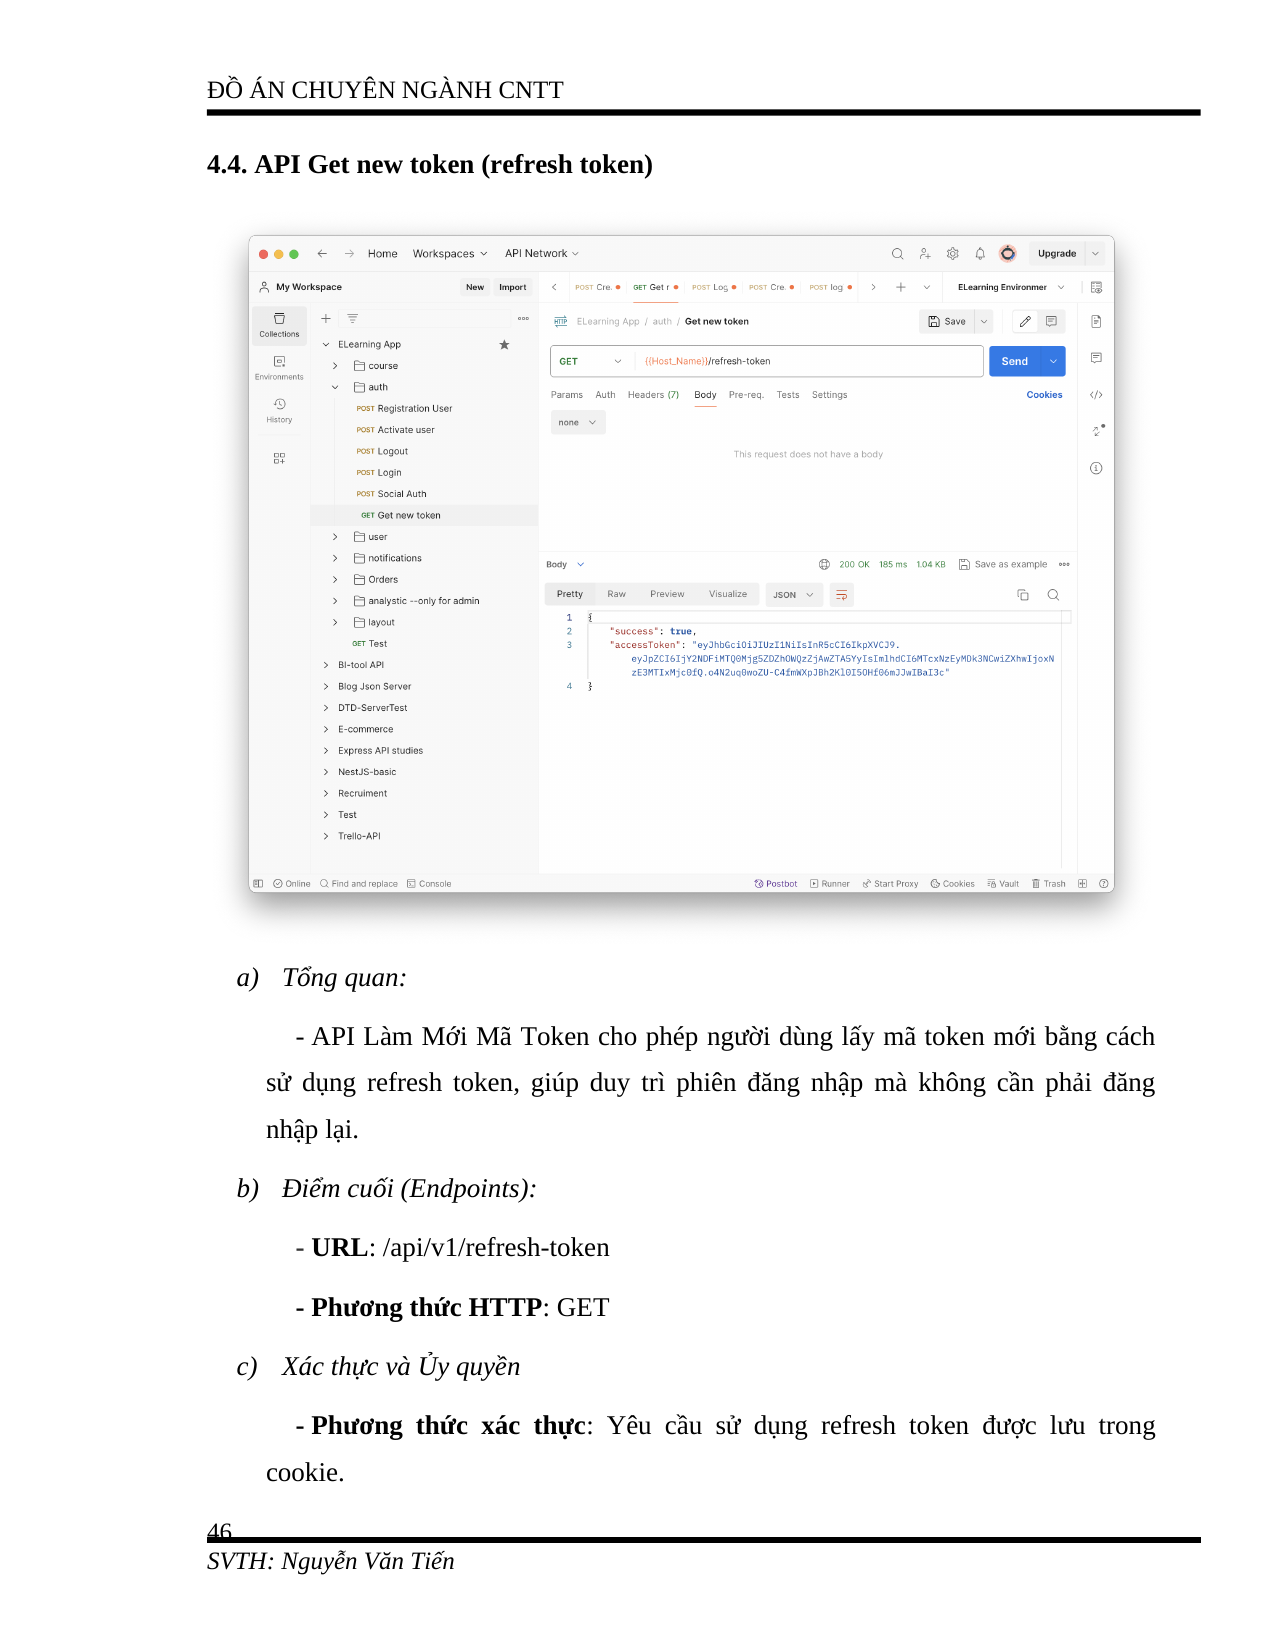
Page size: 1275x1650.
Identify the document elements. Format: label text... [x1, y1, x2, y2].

text API Làm Mới Mã Token cho phép người dùng lấy mã token mới bằng cách sử dụng refresh token, giúp duy trì phiên đăng nhập mà không cần phải đăng nhập lại. [266, 1020, 1157, 1144]
text Phương thức xác thực: Yêu cầu sử dụng refresh token được lưu trong cookie. [266, 1409, 1157, 1487]
picture [206, 206, 1157, 949]
subtitle Điểm cuối (Endpoints): [236, 1172, 1157, 1203]
text Phương thức HTTP: GET [266, 1291, 1157, 1322]
text URL: /api/v1/refresh-token [266, 1232, 1157, 1263]
subtitle API Get new token (refresh token) [207, 148, 1157, 179]
subtitle Tổng quan: [236, 961, 1157, 992]
subtitle Xác thực và Ủy quyền [236, 1350, 1157, 1381]
